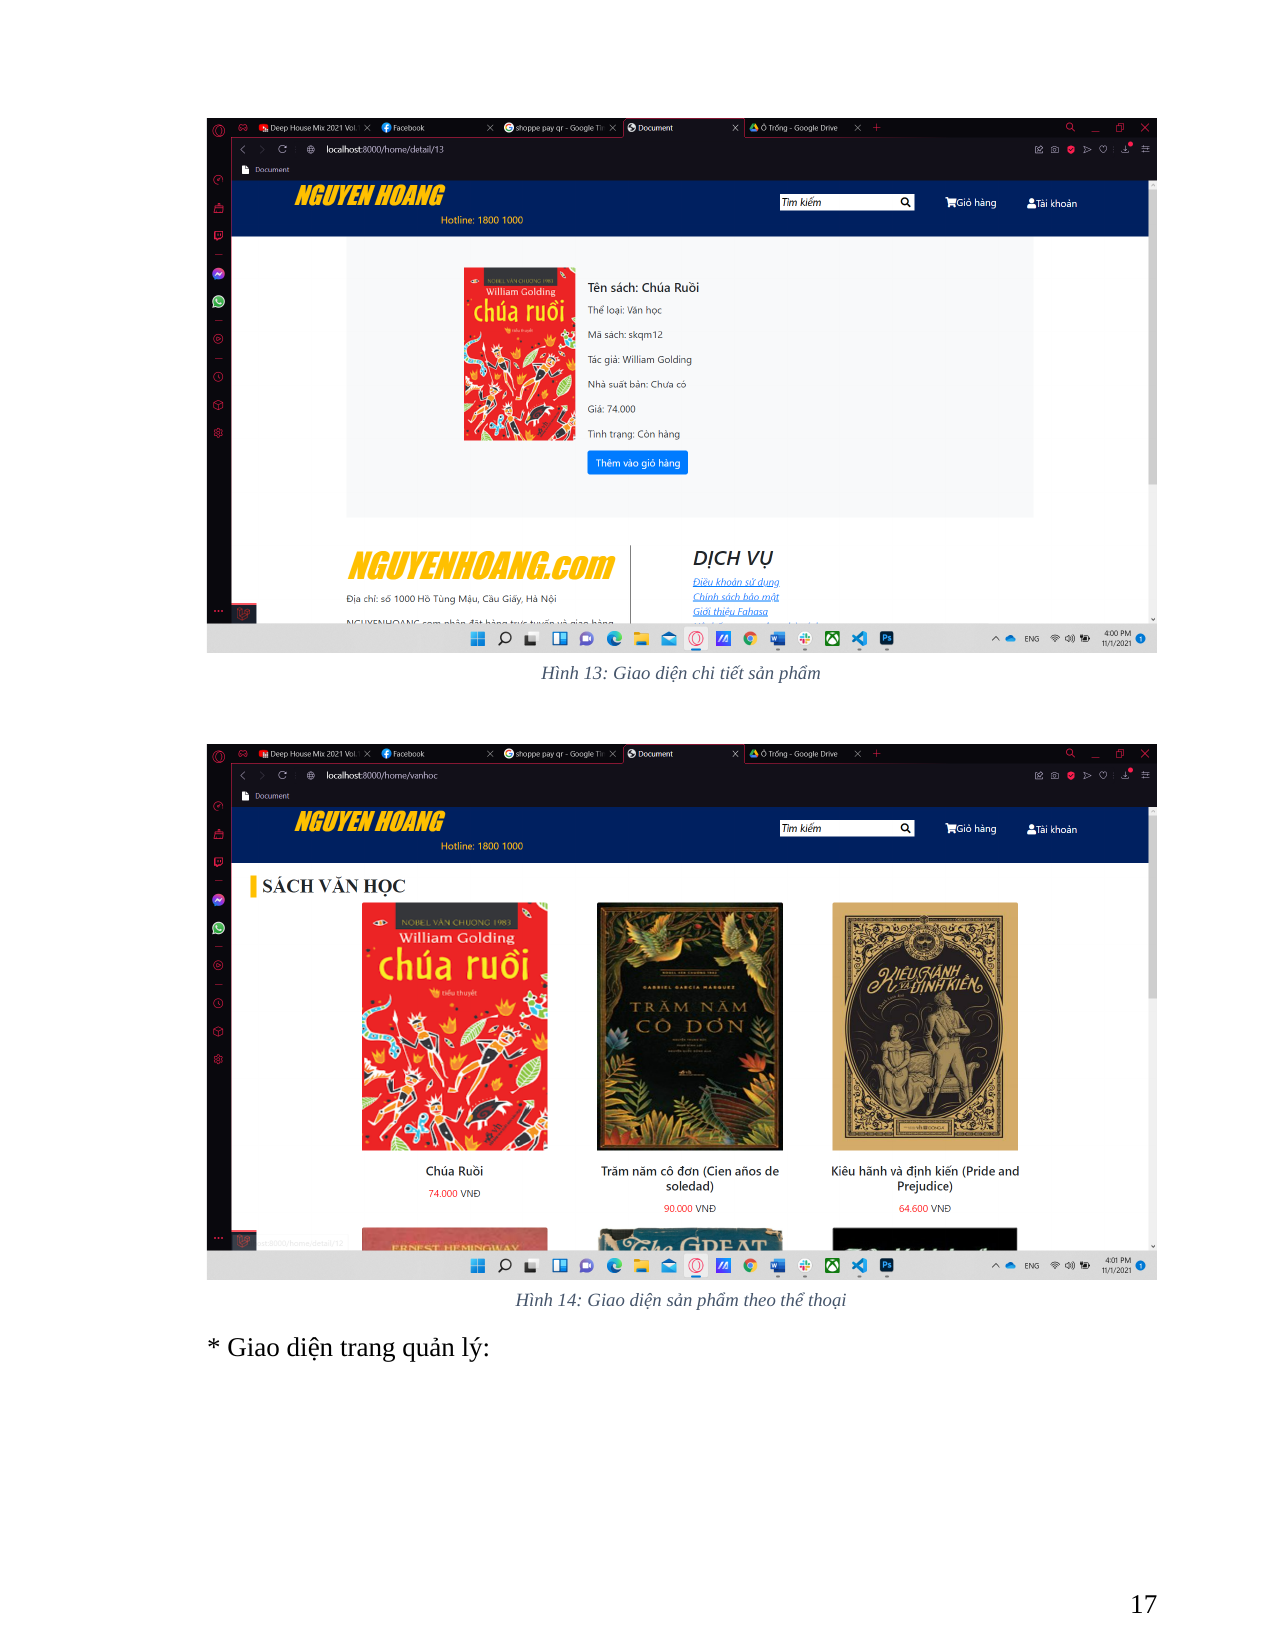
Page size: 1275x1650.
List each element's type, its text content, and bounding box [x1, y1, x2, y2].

text Hình 13: Giao diện chi tiết sản phẩm [207, 662, 1157, 683]
picture [206, 744, 1157, 1280]
picture [206, 118, 1157, 653]
text Hình 14: Giao diện sản phẩm theo thể thoại [207, 1288, 1157, 1310]
text * Giao diện trang quản lý: [207, 1331, 1157, 1362]
